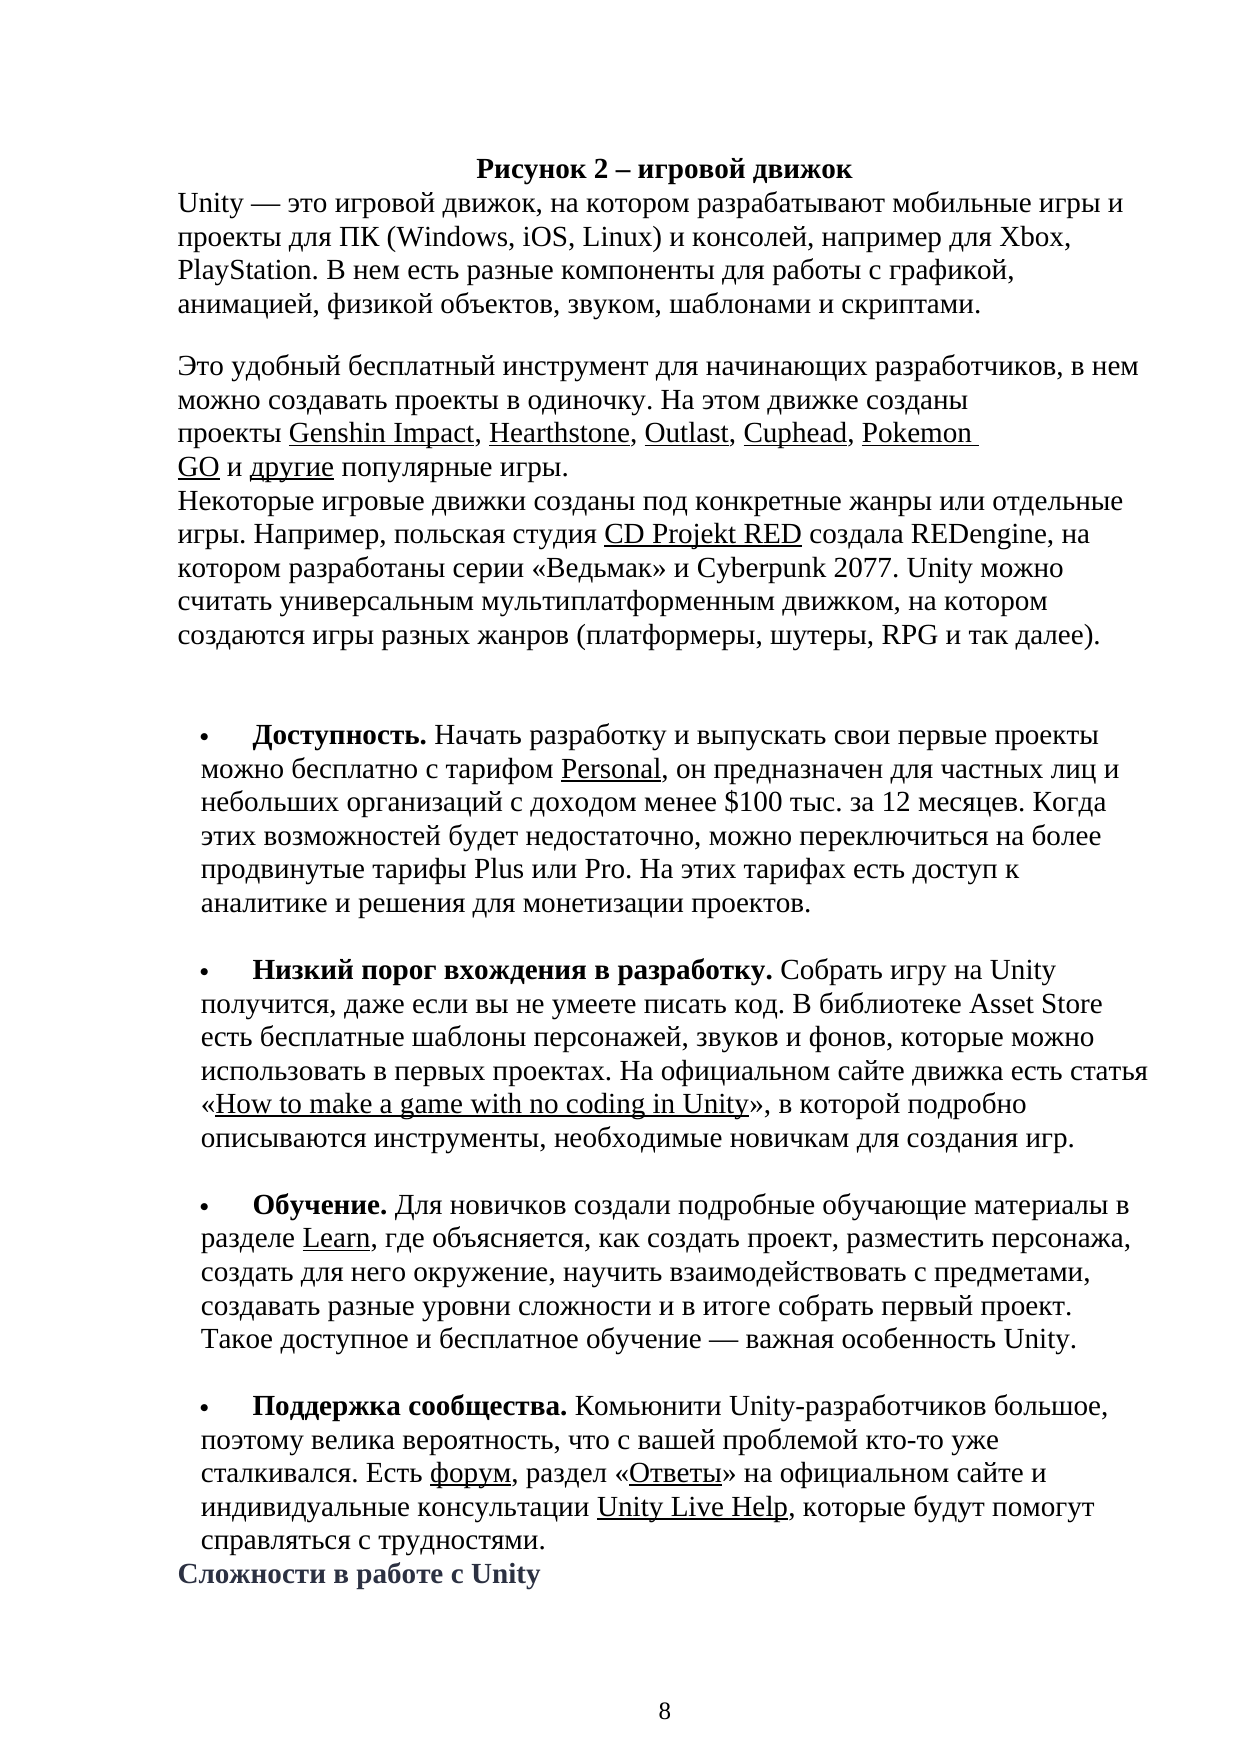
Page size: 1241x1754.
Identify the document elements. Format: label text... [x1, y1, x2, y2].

list Низкий порог вхождения в разработку. Собрать игру на Unity получится, даже если вы не умеете писать код. В библиотеке Asset Store есть бесплатные шаблоны персонажей, звуков и фонов, которые можно использовать в первых проектах. На официальном сайте движка есть статья «How to make a game with no coding in Unity», в которой подробно описываются инструменты, необходимые новичкам для создания игр. [201, 952, 1152, 1153]
subtitle Сложности в работе с Unity [177, 1556, 1152, 1589]
text Некоторые игровые движки созданы под конкретные жанры или отдельные игры. Например, польская студия CD Projekt RED создала REDengine, на котором разработаны серии «Ведьмак» и Cyberpunk 2077. Unity можно считать универсальным мультиплатформенным движком, на котором создаются игры разных жанров (платформеры, шутеры, RPG и так далее). [177, 483, 1152, 650]
list Обучение. Для новичков создали подробные обучающие материалы в разделе Learn, где объясняется, как создать проект, разместить персонажа, создать для него окружение, научить взаимодействовать с предметами, создавать разные уровни сложности и в итоге собрать первый проект. Такое доступное и бесплатное обучение — важная особенность Unity. [201, 1187, 1152, 1355]
text Unity — это игровой движок, на котором разрабатывают мобильные игры и проекты для ПК (Windows, iOS, Linux) и консолей, например для Xbox, PlayStation. В нем есть разные компоненты для работы с графикой, анимацией, физикой объектов, звуком, шаблонами и скриптами. [177, 185, 1152, 319]
text Рисунок 2 – игровой движок [177, 152, 1152, 185]
list Доступность. Начать разработку и выпускать свои первые проекты можно бесплатно с тарифом Personal, он предназначен для частных лиц и небольших организаций с доходом менее $100 тыс. за 12 месяцев. Когда этих возможностей будет недостаточно, можно переключиться на более продвинутые тарифы Plus или Pro. На этих тарифах есть доступ к аналитике и решения для монетизации проектов. [201, 717, 1152, 919]
text Это удобный бесплатный инструмент для начинающих разработчиков, в нем можно создавать проекты в одиночку. На этом движке созданы проекты Genshin Impact, Hearthstone, Outlast, Cuphead, Pokemon GO и другие популярные игры. [177, 348, 1152, 483]
list Поддержка сообщества. Комьюнити Unity-разработчиков большое, поэтому велика вероятность, что с вашей проблемой кто-то уже сталкивался. Есть форум, раздел «Ответы» на официальном сайте и индивидуальные консультации Unity Live Help, которые будут помогут справляться с трудностями. [201, 1388, 1152, 1556]
